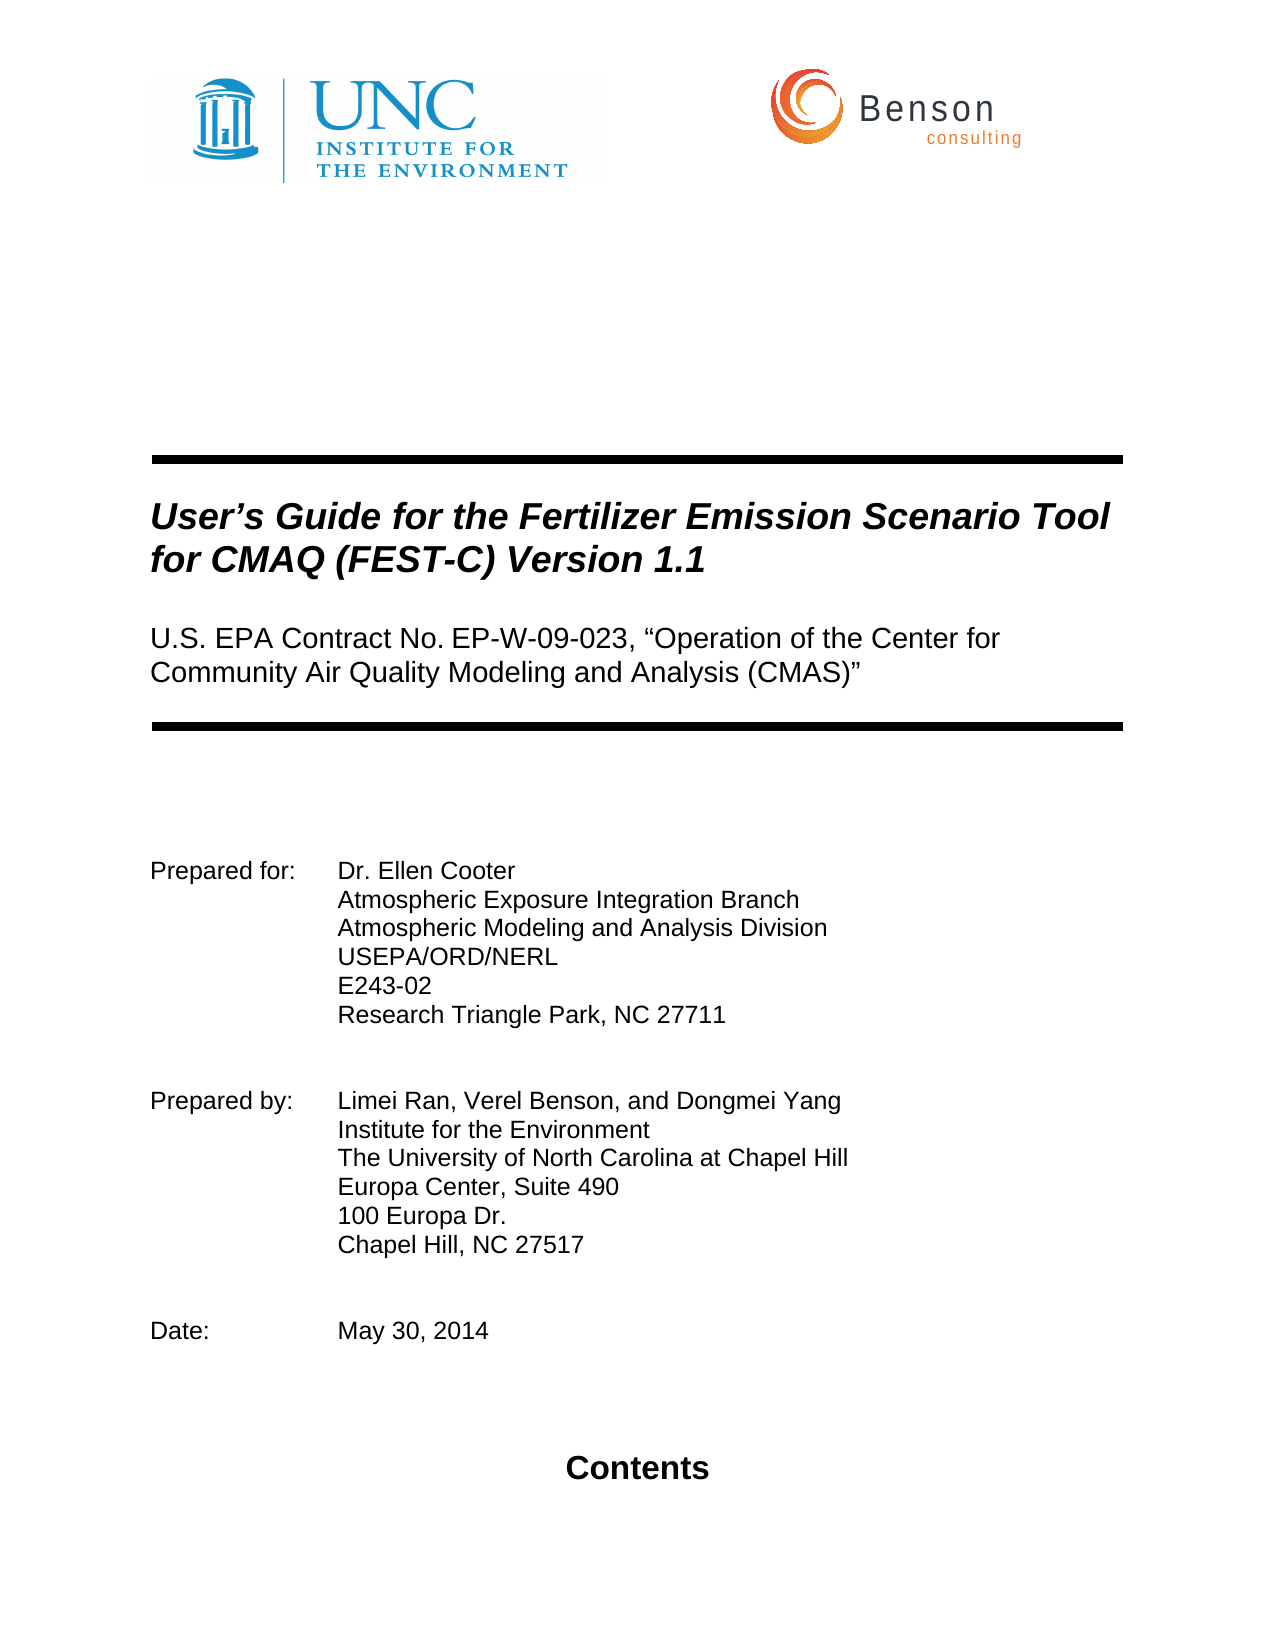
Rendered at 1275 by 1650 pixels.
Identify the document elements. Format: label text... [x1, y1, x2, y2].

text U.S. EPA Contract No. EP-W-09-023, “Operation of the Center for Community Air Quality Modeling and Analysis (CMAS)” [150, 621, 1125, 688]
text Date: May 30, 2014 [150, 1316, 1125, 1345]
text E243-02 [150, 971, 1125, 1000]
text Prepared for: Dr. Ellen Cooter [150, 856, 1125, 885]
text Chapel Hill, NC 27517 [150, 1230, 1125, 1258]
text Prepared by: Limei Ran, Verel Benson, and Dongmei Yang [150, 1086, 1125, 1115]
text Atmospheric Modeling and Analysis Division [150, 913, 1125, 942]
text Europa Center, Suite 490 [150, 1172, 1125, 1201]
text USEPA/ORD/NERL [150, 942, 1125, 971]
text User’s Guide for the Fertilizer Emission Scenario Tool for CMAQ (FEST-C) Version 1.1 [150, 494, 1125, 581]
text Atmospheric Exposure Integration Branch [150, 885, 1125, 913]
text 100 Europa Dr. [150, 1201, 1125, 1230]
text Institute for the Environment [150, 1115, 1125, 1143]
text The University of North Carolina at Chapel Hill [150, 1143, 1125, 1172]
text Research Triangle Park, NC 27711 [150, 1000, 1125, 1028]
picture [150, 75, 610, 183]
